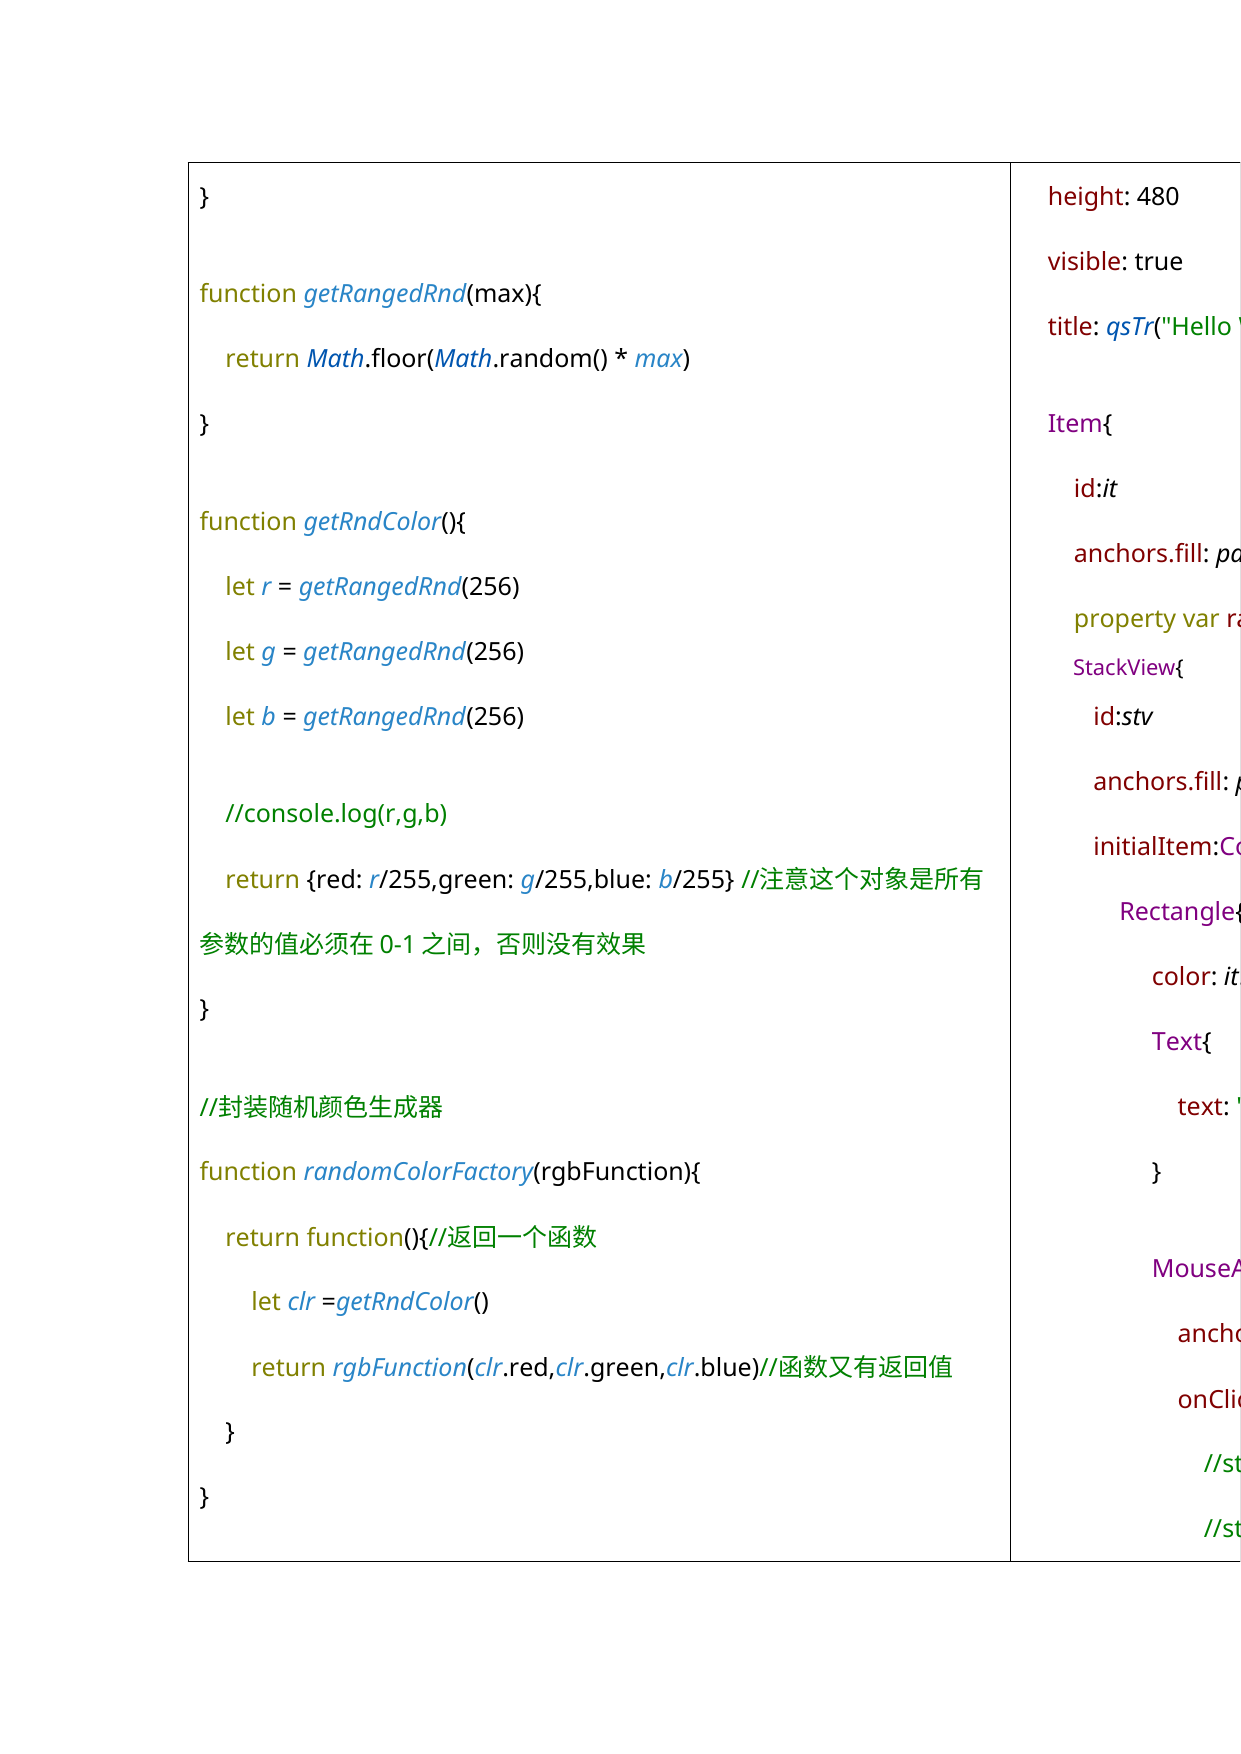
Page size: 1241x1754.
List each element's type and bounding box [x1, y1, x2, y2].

table_header [189, 163, 1010, 1561]
table_header [1011, 163, 1240, 1561]
